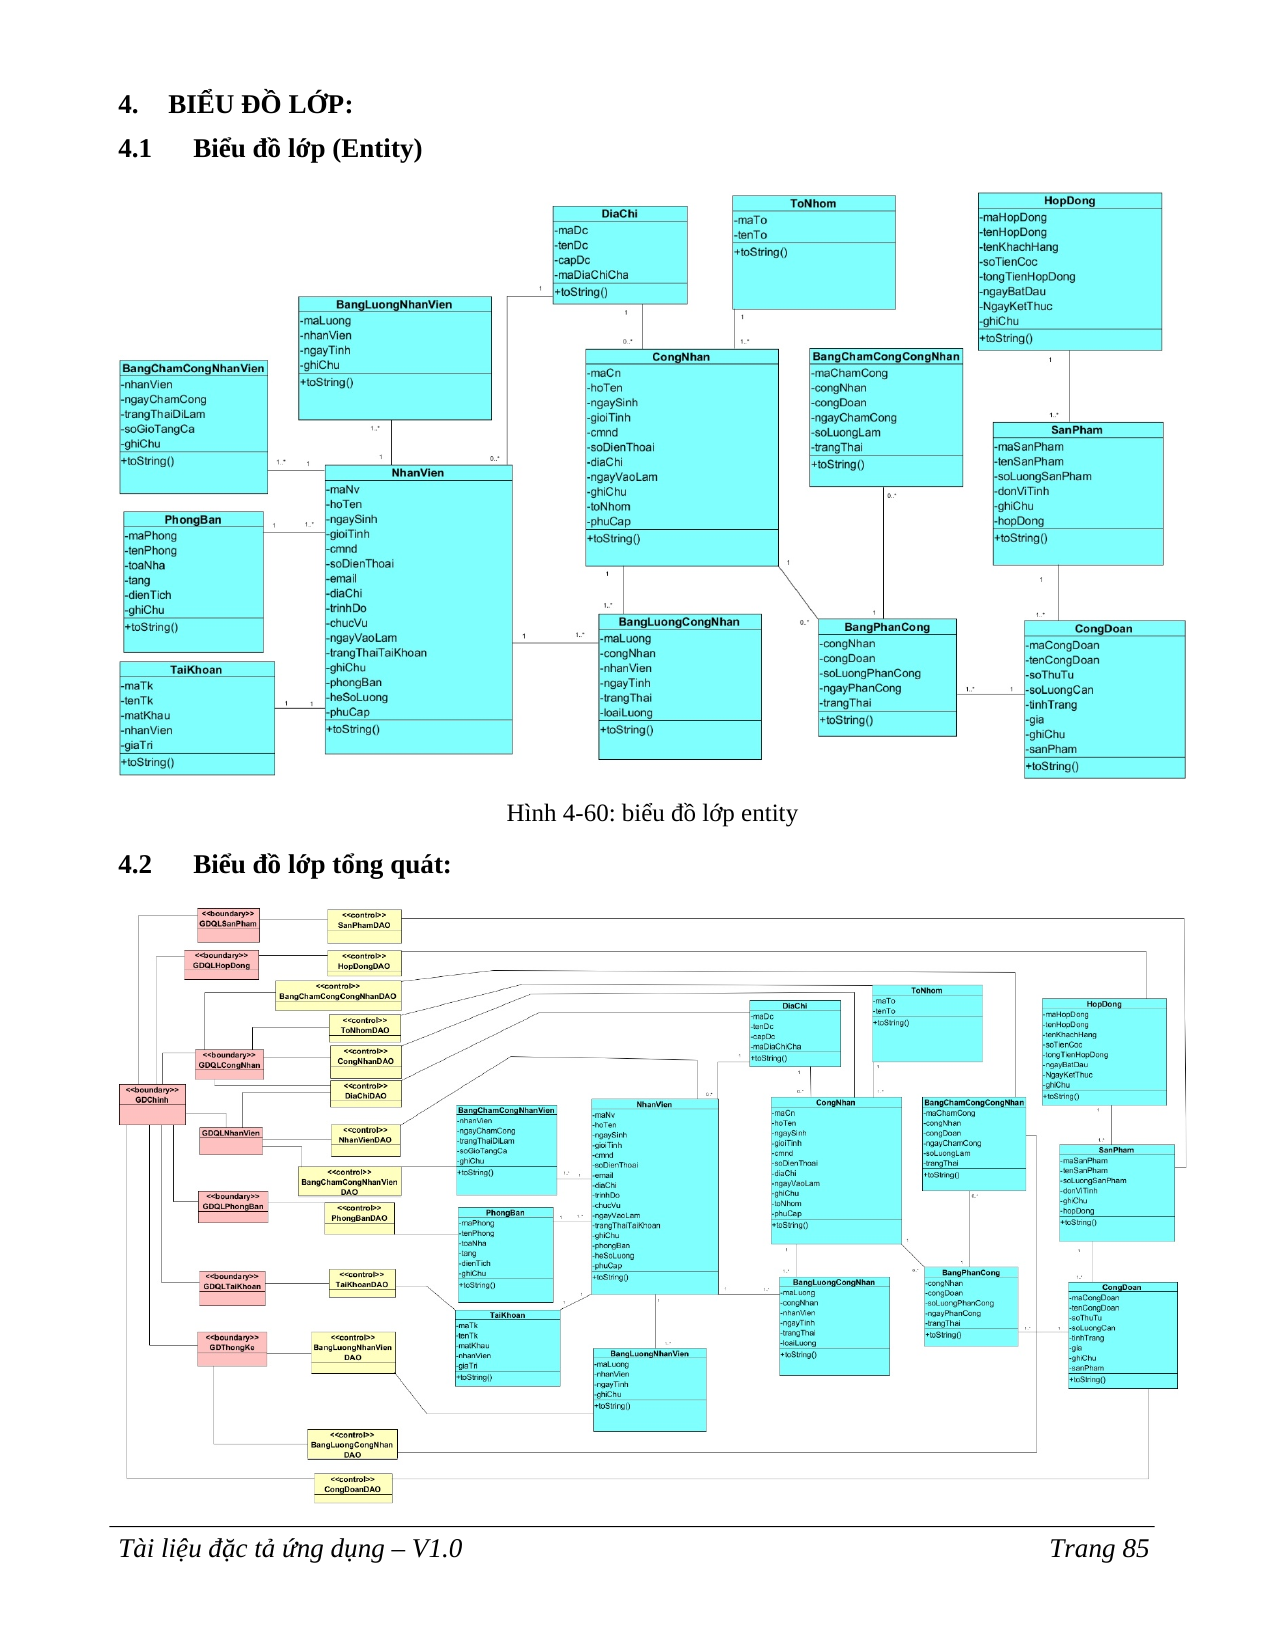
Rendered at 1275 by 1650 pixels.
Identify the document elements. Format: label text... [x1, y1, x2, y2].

picture [118, 191, 1187, 780]
subtitle BIỂU ĐỒ LỚP: [118, 89, 1186, 120]
picture [118, 907, 1187, 1504]
subtitle Biểu đồ lớp tổng quát: [118, 848, 1186, 879]
subtitle Biểu đồ lớp (Entity) [118, 132, 1186, 163]
